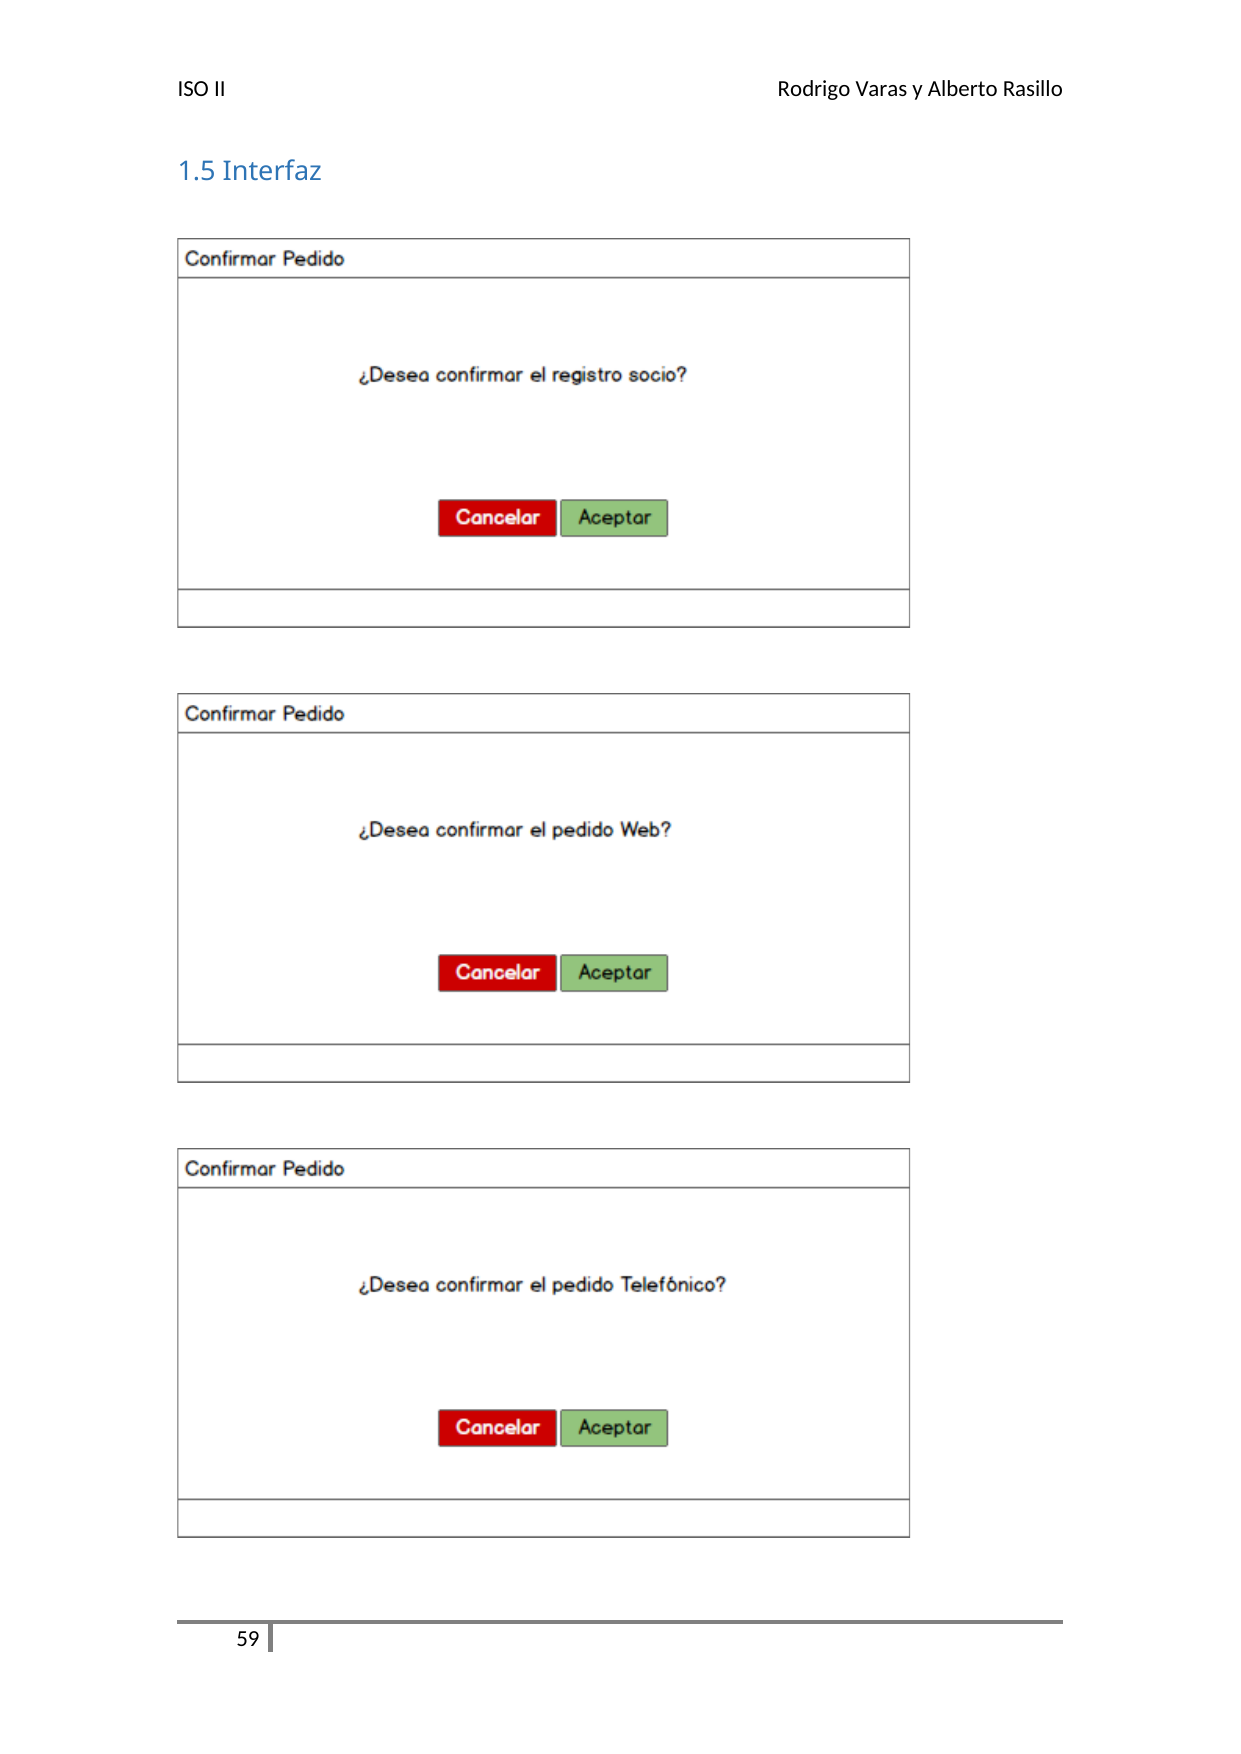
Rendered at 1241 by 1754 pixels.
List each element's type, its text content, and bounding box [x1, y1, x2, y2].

picture [177, 1148, 911, 1538]
subtitle 1.5 Interfaz [177, 152, 1063, 189]
picture [177, 693, 911, 1083]
picture [177, 238, 911, 628]
